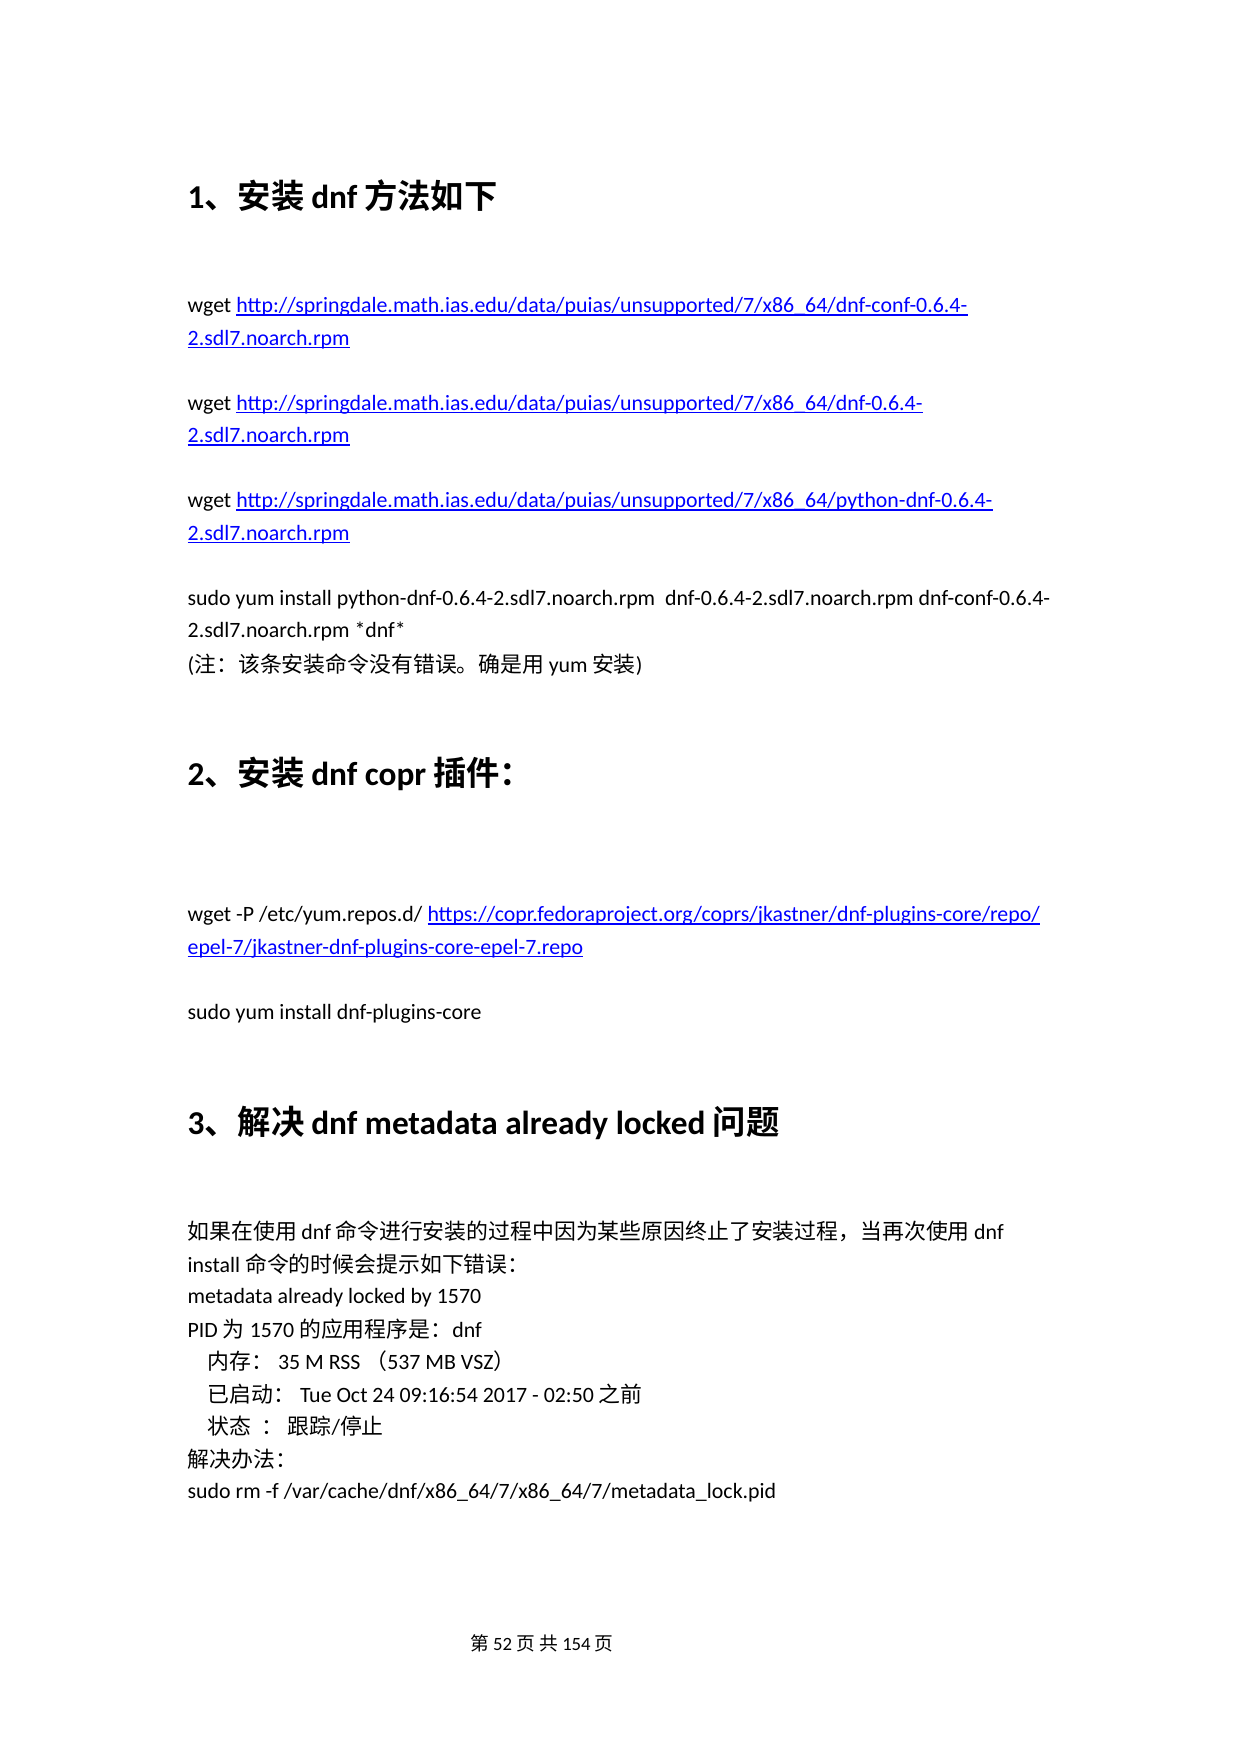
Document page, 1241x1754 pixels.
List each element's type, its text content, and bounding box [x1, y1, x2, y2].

text 已启动： Tue Oct 24 09:16:54 2017 - 02:50之前 [187, 1376, 1053, 1409]
text metadata already locked by 1570 [187, 1279, 1053, 1311]
text wget http://springdale.math.ias.edu/data/puias/unsupported/7/x86_64/dnf-0.6.4-2.sdl7.noarch.rpm [187, 386, 1053, 451]
subtitle 3、解决dnf metadata already locked问题 [187, 1087, 1053, 1152]
text wget http://springdale.math.ias.edu/data/puias/unsupported/7/x86_64/dnf-conf-0.6.4-2.sdl7.noarch.rpm [187, 289, 1053, 354]
text 如果在使用dnf命令进行安装的过程中因为某些原因终止了安装过程，当再次使用dnf install 命令的时候会提示如下错误： [187, 1214, 1053, 1279]
text sudo yum install python-dnf-0.6.4-2.sdl7.noarch.rpm dnf-0.6.4-2.sdl7.noarch.rpm dnf-conf-0.6.4-2.sdl7.noarch.rpm *dnf* [187, 581, 1053, 646]
text sudo yum install dnf-plugins-core [187, 995, 1053, 1028]
text PID 为 1570 的应用程序是：dnf [187, 1311, 1053, 1344]
text 解决办法： [187, 1441, 1053, 1474]
text (注：该条安装命令没有错误。确是用yum安装) [187, 646, 1053, 679]
text 状态 ： 跟踪/停止 [187, 1409, 1053, 1441]
text wget -P /etc/yum.repos.d/ https://copr.fedoraproject.org/coprs/jkastner/dnf-plugins-core/repo/epel-7/jkastner-dnf-plugins-core-epel-7.repo [187, 898, 1053, 963]
subtitle 1、安装dnf方法如下 [187, 162, 1053, 227]
text 内存： 35 M RSS （537 MB VSZ） [187, 1344, 1053, 1376]
text wget http://springdale.math.ias.edu/data/puias/unsupported/7/x86_64/python-dnf-0.6.4-2.sdl7.noarch.rpm [187, 484, 1053, 549]
text sudo rm -f /var/cache/dnf/x86_64/7/x86_64/7/metadata_lock.pid [187, 1474, 1053, 1506]
subtitle 2、安装dnf copr插件： [187, 738, 1053, 803]
